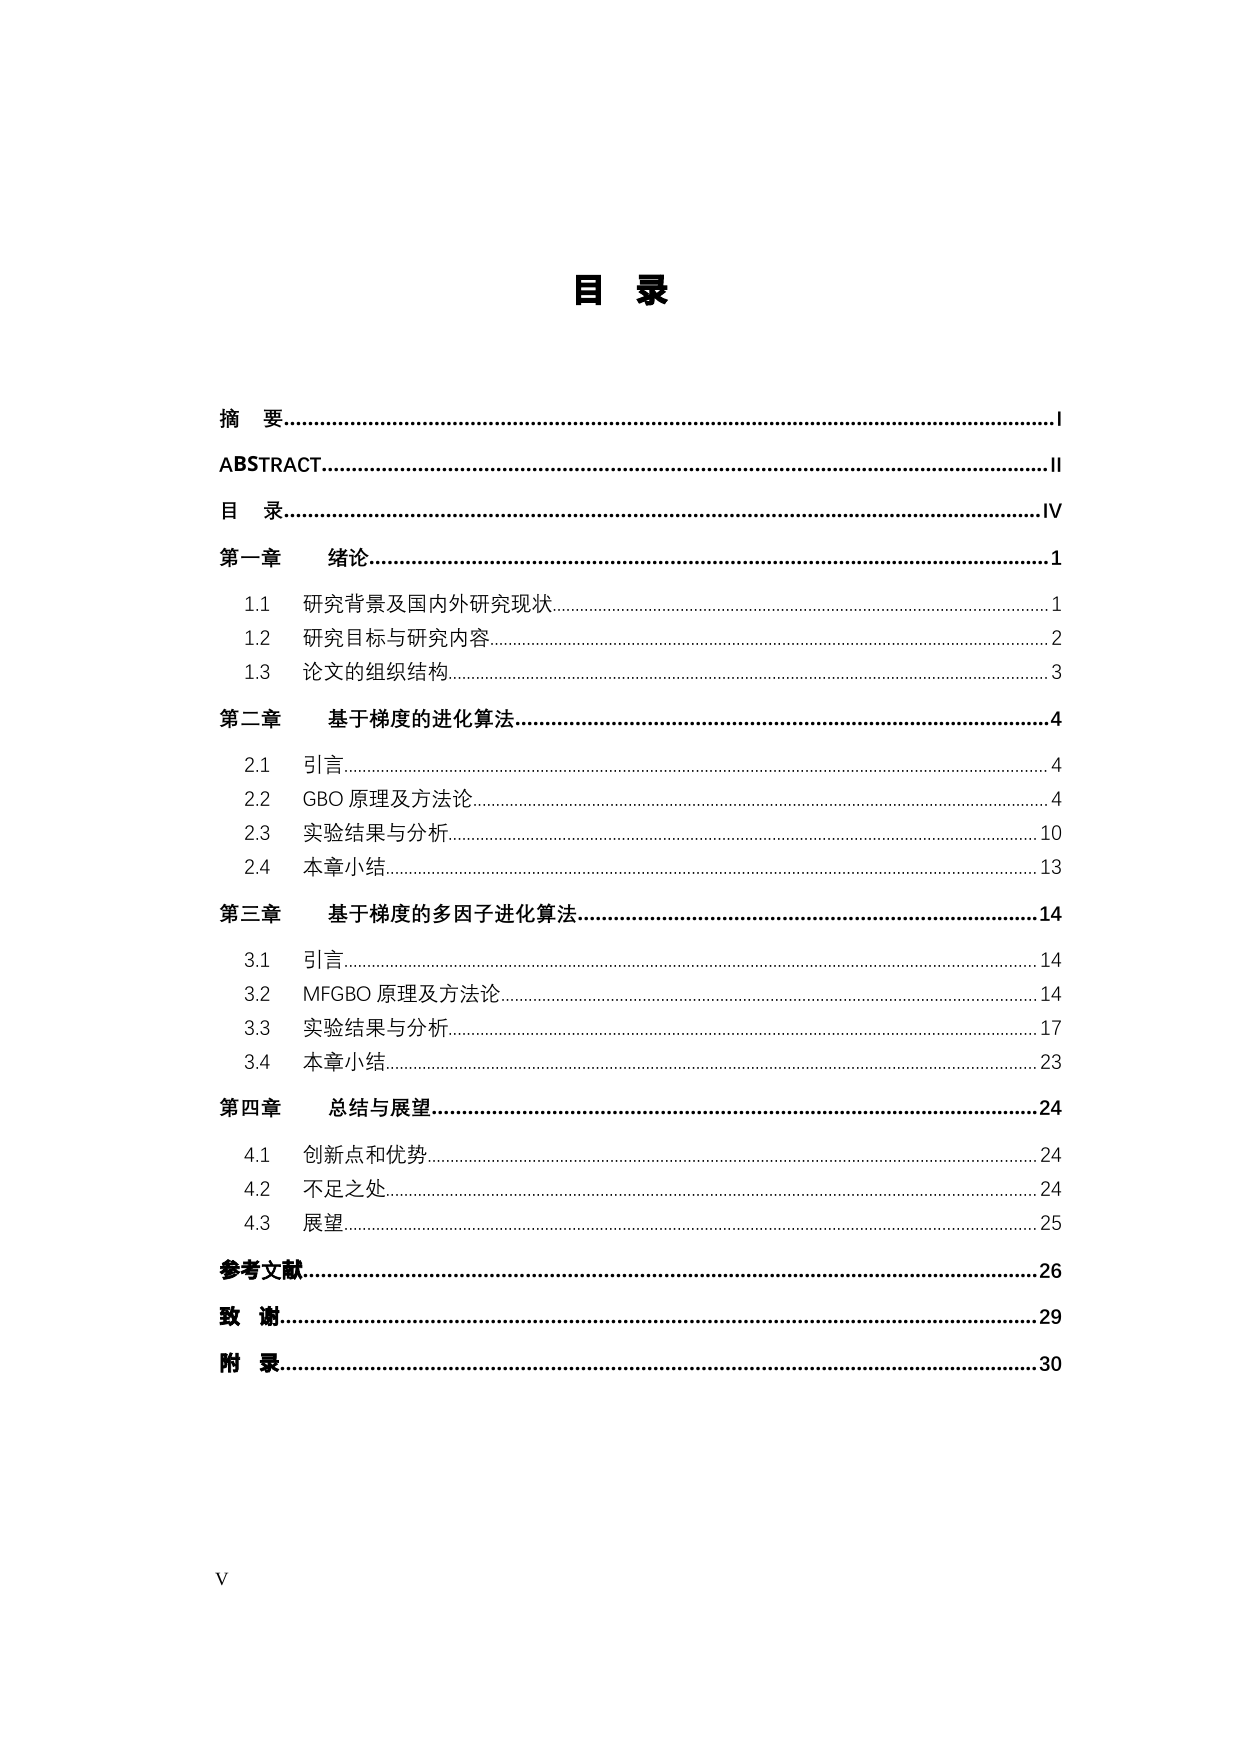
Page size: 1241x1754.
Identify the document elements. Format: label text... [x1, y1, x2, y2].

text 参考文献 26 [177, 1252, 1063, 1286]
text 目 录 [177, 253, 1063, 321]
text 2.4 本章小结 13 [202, 850, 1063, 884]
text 第一章 绪论 1 [177, 541, 1063, 575]
text 1.3 论文的组织结构 3 [202, 656, 1063, 689]
text 2.3 实验结果与分析 10 [202, 816, 1063, 850]
text 4.3 展望 25 [202, 1206, 1063, 1240]
text 3.1 引言 14 [202, 943, 1063, 977]
text 第二章 基于梯度的进化算法 4 [177, 702, 1063, 736]
text 4.2 不足之处 24 [202, 1172, 1063, 1206]
text 第四章 总结与展望 24 [177, 1092, 1063, 1126]
text 2.2 GBO原理及方法论 4 [202, 782, 1063, 816]
text 1.2 研究目标与研究内容 2 [202, 622, 1063, 656]
text 2.1 引言 4 [202, 748, 1063, 782]
text 致 谢 29 [177, 1299, 1063, 1333]
text 摘 要 I [177, 402, 1063, 436]
text 3.3 实验结果与分析 17 [202, 1011, 1063, 1045]
text 3.4 本章小结 23 [202, 1045, 1063, 1079]
text 4.1 创新点和优势 24 [202, 1138, 1063, 1172]
text 目 录 IV [177, 495, 1063, 529]
text Abstract II [177, 448, 1063, 482]
text 3.2 MFGBO原理及方法论 14 [202, 977, 1063, 1011]
text 1.1 研究背景及国内外研究现状 1 [202, 588, 1063, 622]
text 附 录 30 [177, 1345, 1063, 1379]
text 第三章 基于梯度的多因子进化算法 14 [177, 897, 1063, 931]
